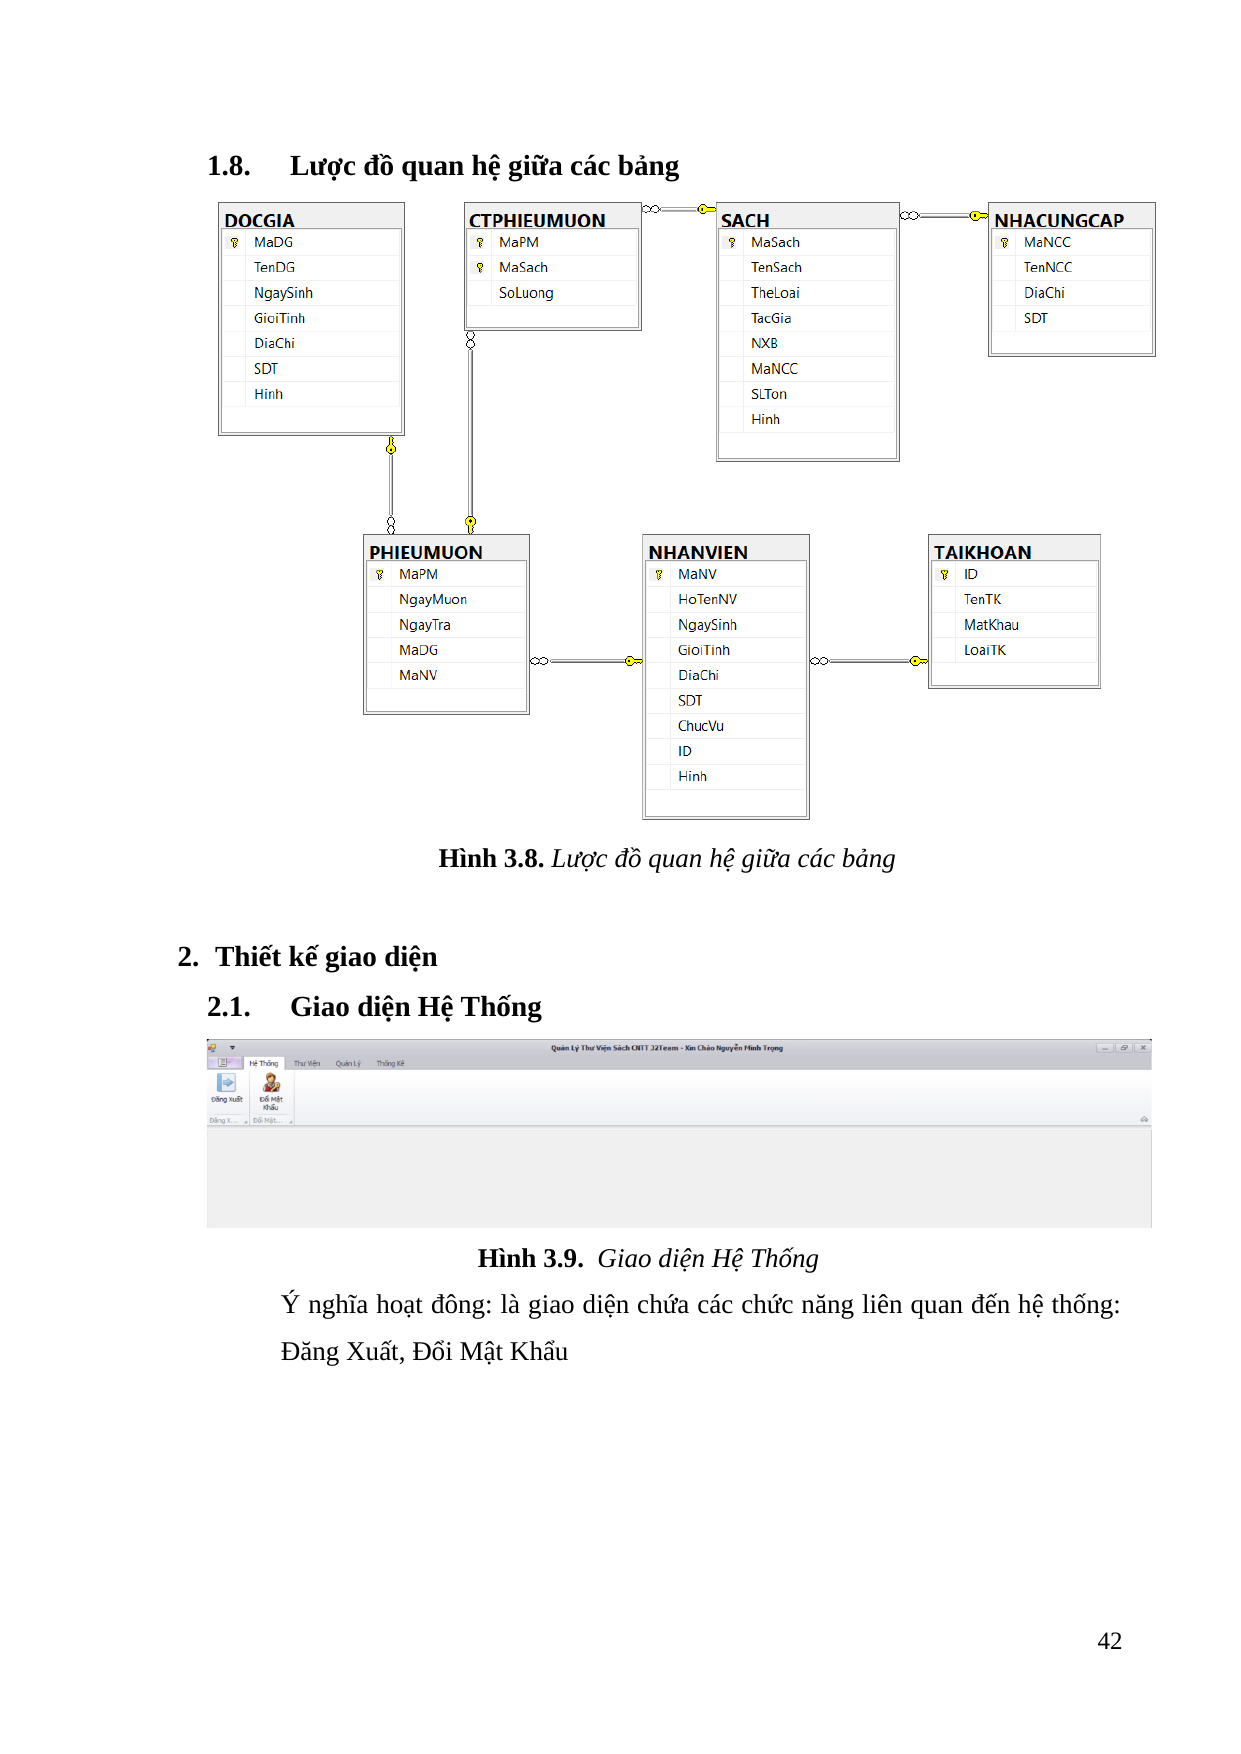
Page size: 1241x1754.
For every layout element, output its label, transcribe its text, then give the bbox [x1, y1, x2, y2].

list Giao diện Hệ Thống [207, 989, 1122, 1022]
text Ý nghĩa hoạt đông: là giao diện chứa các chức năng liên quan đến hệ thống: Đăng Xuất, Đổi Mật Khẩu [281, 1288, 1122, 1366]
list Lược đồ quan hệ giữa các bảng [207, 148, 1122, 181]
list Hình 3.8. Lược đồ quan hệ giữa các bảng [215, 842, 1122, 873]
text Hình 3.9. Giao diện Hệ Thống [177, 1242, 1122, 1273]
list Thiết kế giao diện [177, 939, 1122, 972]
picture [206, 1039, 1152, 1228]
